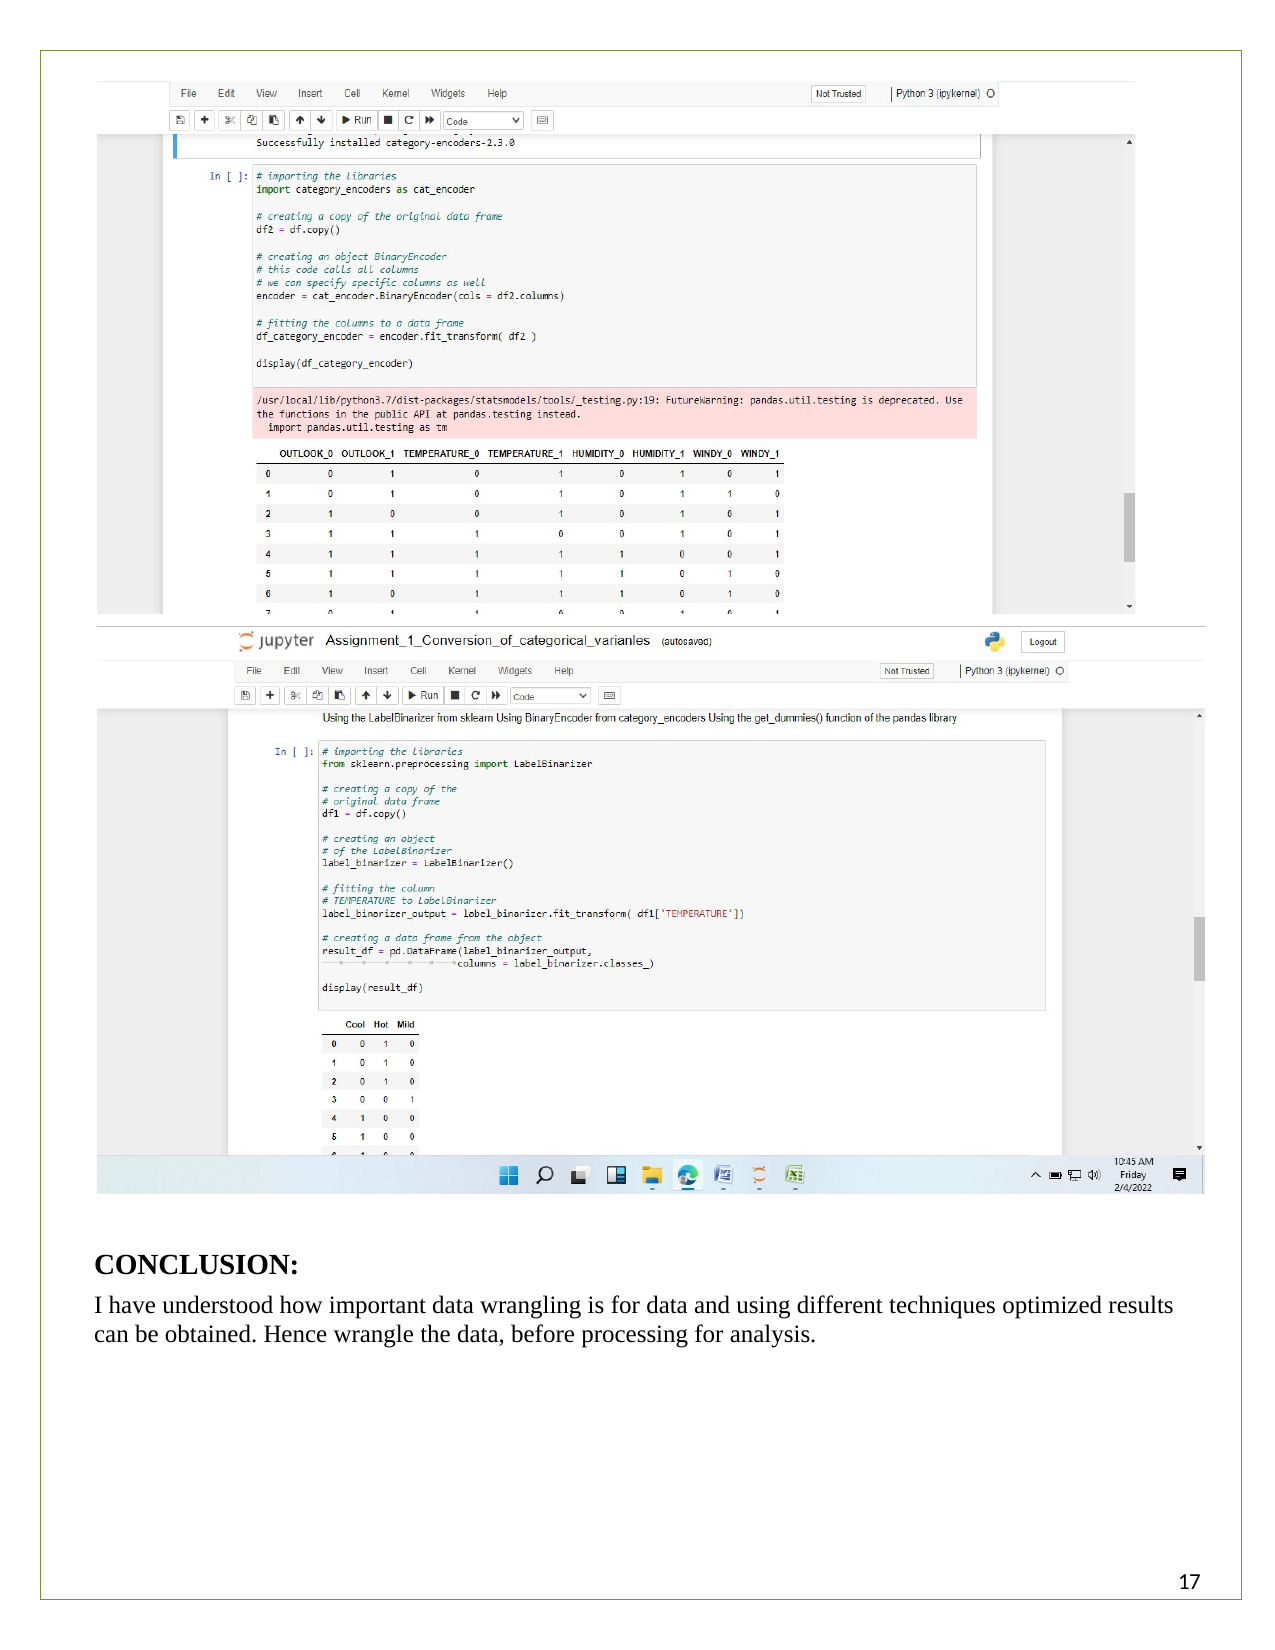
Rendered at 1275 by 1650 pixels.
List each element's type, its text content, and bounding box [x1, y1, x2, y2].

picture [96, 81, 1136, 614]
subtitle CONCLUSION: [94, 1247, 1241, 1281]
text I have understood how important data wrangling is for data and using different techniques optimized results can be obtained. Hence wrangle the data, before processing for analysis. [94, 1291, 1182, 1348]
picture [96, 626, 1206, 1194]
